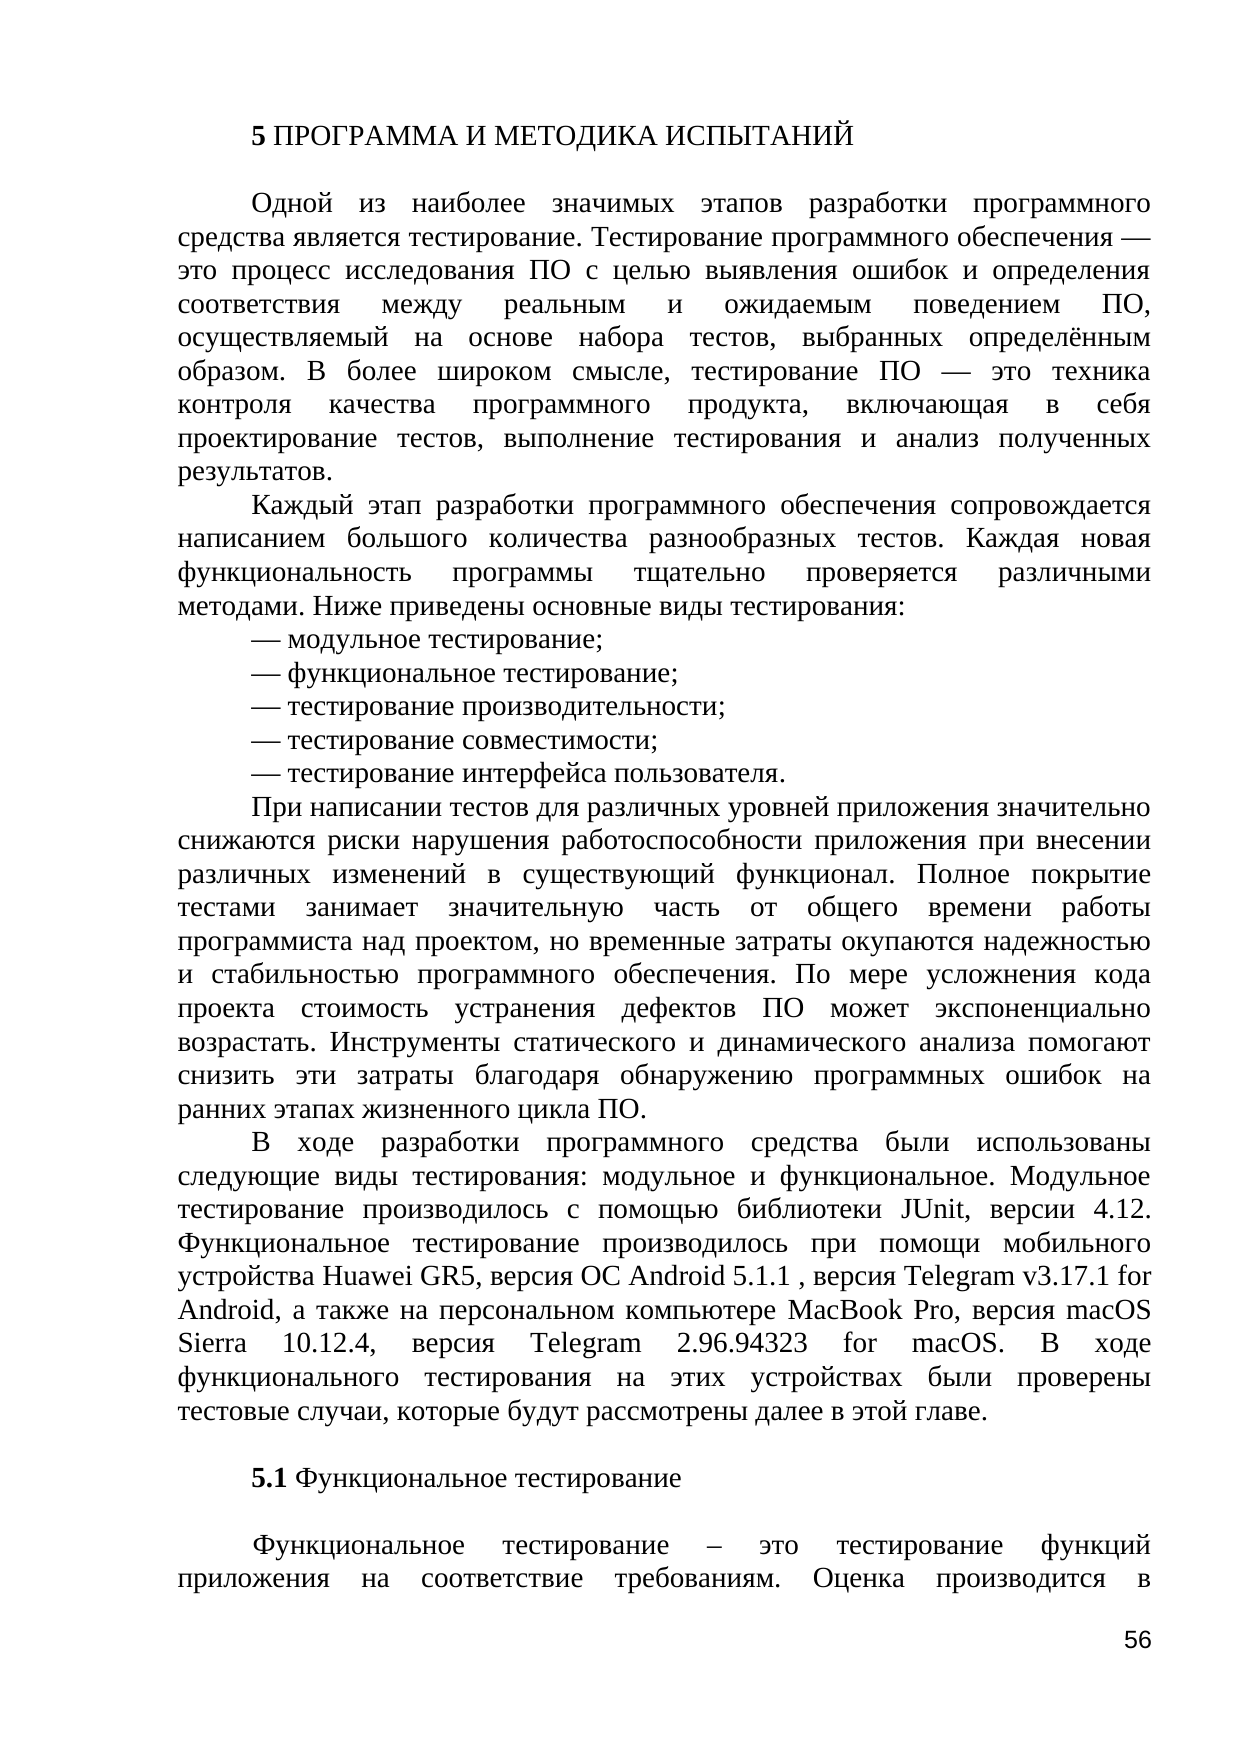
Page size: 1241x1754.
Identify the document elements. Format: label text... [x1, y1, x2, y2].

subtitle 5.1 Функциональное тестирование [251, 1460, 1152, 1493]
text — тестирование интерфейса пользователя. [177, 755, 1152, 789]
text При написании тестов для различных уровней приложения значительно снижаются риски нарушения работоспособности приложения при внесении различных изменений в существующий функционал. Полное покрытие тестами занимает значительную часть от общего времени работы программиста над проектом, но временные затраты окупаются надежностью и стабильностью программного обеспечения. По мере усложнения кода проекта стоимость устранения дефектов ПО может экспоненциально возрастать. Инструменты статического и динамического анализа помогают снизить эти затраты благодаря обнаружению программных ошибок на ранних этапах жизненного цикла ПО. [177, 789, 1152, 1124]
text — тестирование производительности; [177, 688, 1152, 722]
subtitle 5 ПРОГРАММА И МЕТОДИКА ИСПЫТАНИЙ [251, 118, 1152, 152]
text В ходе разработки программного средства были использованы следующие виды тестирования: модульное и функциональное. Модульное тестирование производилось с помощью библиотеки JUnit, версии 4.12. Функциональное тестирование производилось при помощи мобильного устройства Huawei GR5, версия ОС Android 5.1.1 , версия Telegram v3.17.1 for Android, а также на персональном компьютере MacBook Pro, версия macOS Sierra 10.12.4, версия Telegram 2.96.94323 for macOS. В ходе функционального тестирования на этих устройствах были проверены тестовые случаи, которые будут рассмотрены далее в этой главе. [177, 1124, 1152, 1426]
text — модульное тестирование; [177, 621, 1152, 655]
text — тестирование совместимости; [177, 722, 1152, 755]
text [177, 1527, 1152, 1594]
text Каждый этап разработки программного обеспечения сопровождается написанием большого количества разнообразных тестов. Каждая новая функциональность программы тщательно проверяется различными методами. Ниже приведены основные виды тестирования: [177, 487, 1152, 621]
text — функциональное тестирование; [177, 655, 1152, 688]
text Одной из наиболее значимых этапов разработки программного средства является тестирование. Тестирование программного обеспечения — это процесс исследования ПО с целью выявления ошибок и определения соответствия между реальным и ожидаемым поведением ПО, осуществляемый на основе набора тестов, выбранных определённым образом. В более широком смысле, тестирование ПО — это техника контроля качества программного продукта, включающая в себя проектирование тестов, выполнение тестирования и анализ полученных результатов. [177, 185, 1152, 487]
